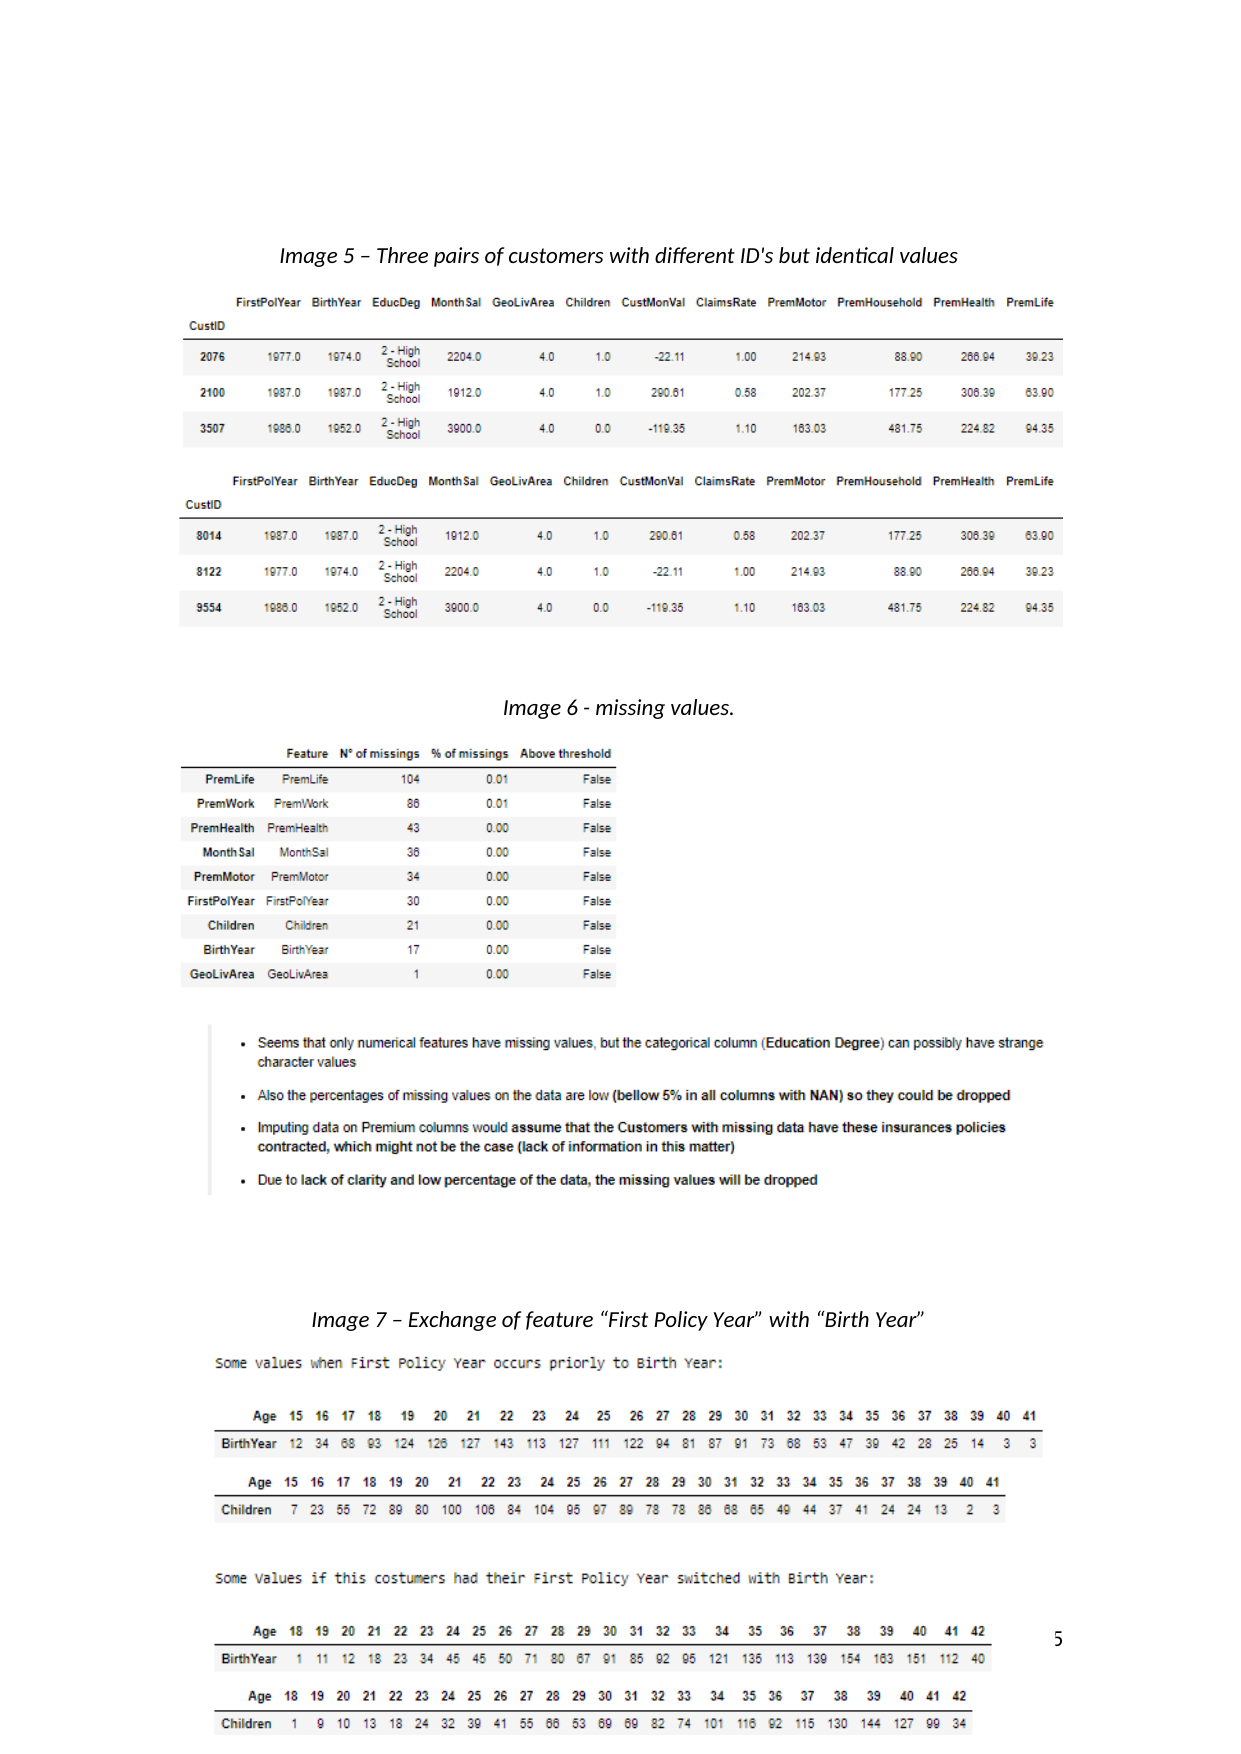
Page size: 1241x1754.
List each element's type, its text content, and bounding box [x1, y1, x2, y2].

text Image 5 – Three pairs of customers with different ID's but identical values [177, 241, 1063, 269]
text Image 7 – Exchange of feature “First Policy Year” with “Birth Year” [177, 1305, 1063, 1333]
text Image 6 - missing values. [177, 693, 1063, 721]
picture [177, 468, 1063, 628]
picture [205, 1342, 1054, 1734]
picture [176, 740, 1058, 1194]
picture [177, 288, 1063, 450]
